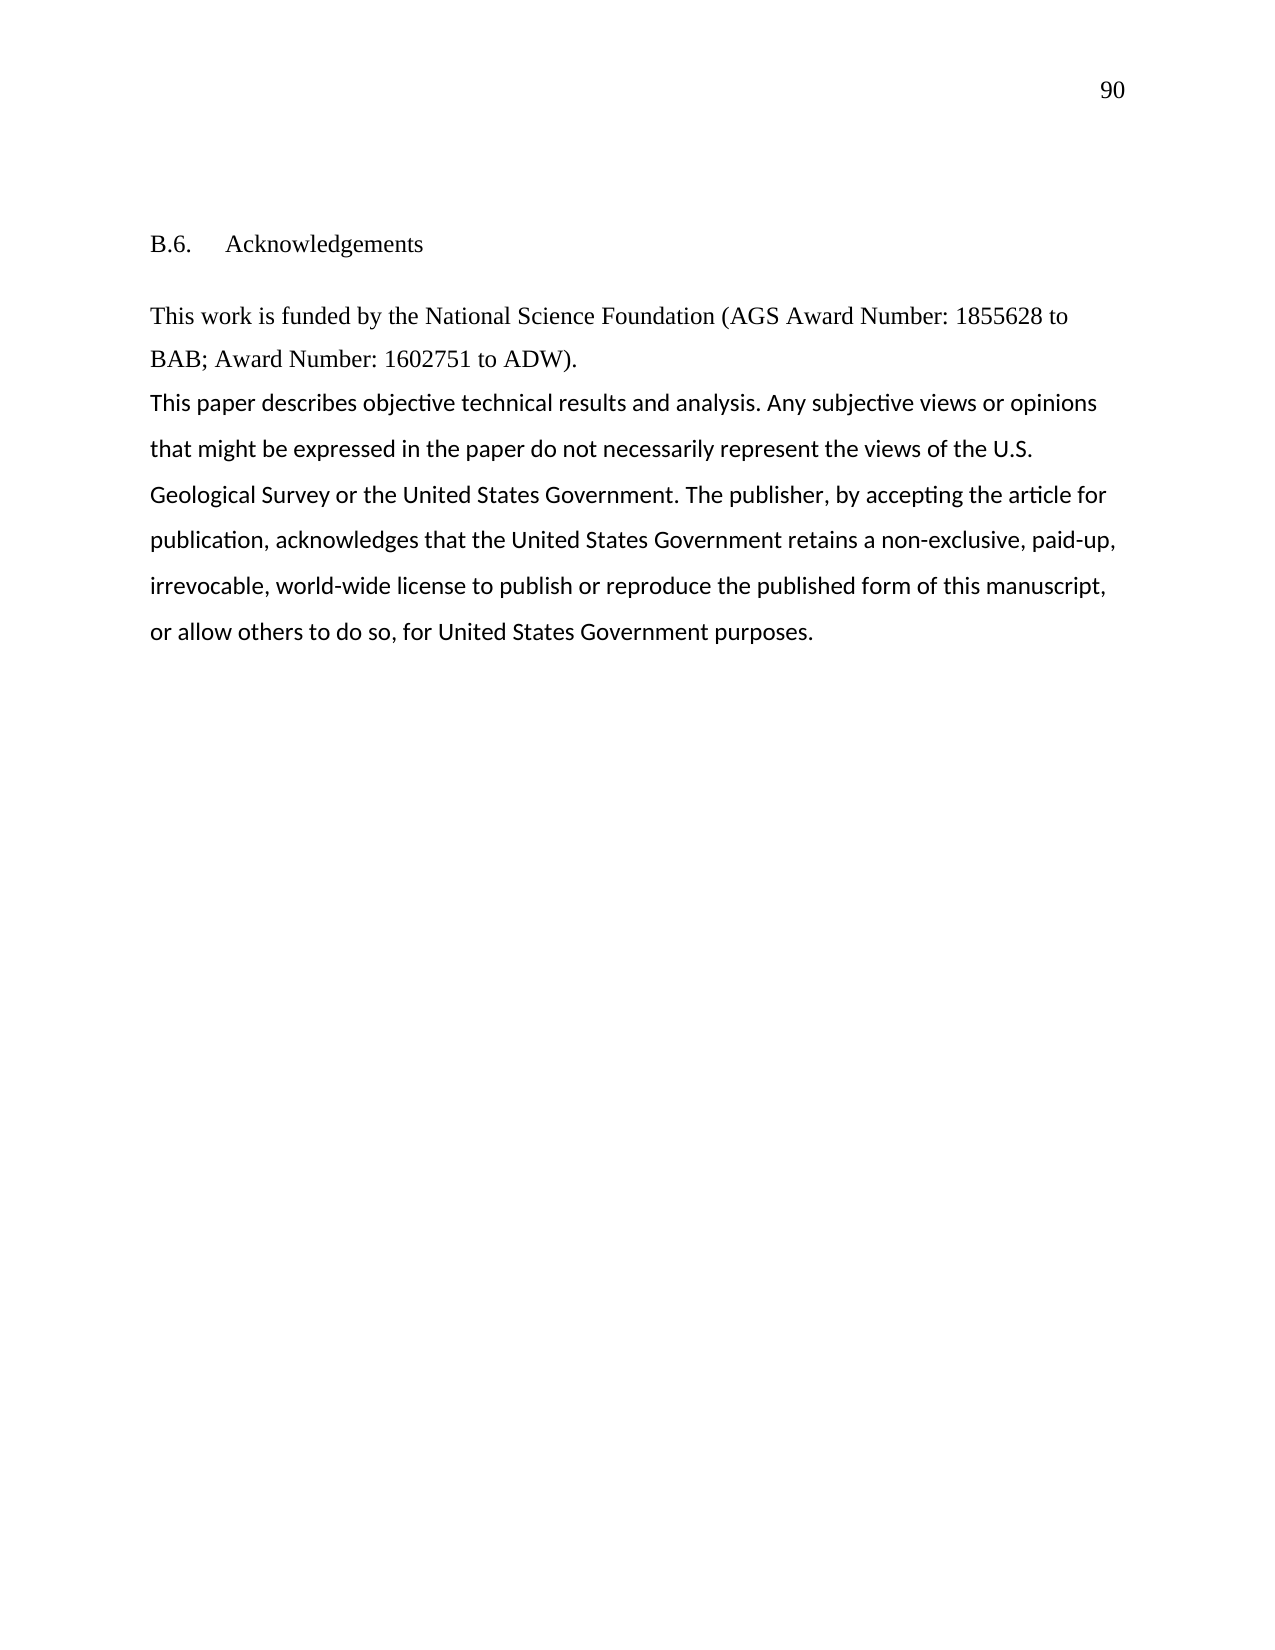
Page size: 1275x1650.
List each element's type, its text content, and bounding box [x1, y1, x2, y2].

subtitle B.6. Acknowledgements [150, 229, 1125, 258]
text This work is funded by the National Science Foundation (AGS Award Number: 1855628 to BAB; Award Number: 1602751 to ADW). [150, 301, 1125, 373]
text This paper describes objective technical results and analysis. Any subjective views or opinions that might be expressed in the paper do not necessarily represent the views of the U.S. Geological Survey or the United States Government. The publisher, by accepting the article for publication, acknowledges that the United States Government retains a non-exclusive, paid-up, irrevocable, world-wide license to publish or reproduce the published form of this manuscript, or allow others to do so, for United States Government purposes. [150, 387, 1125, 646]
